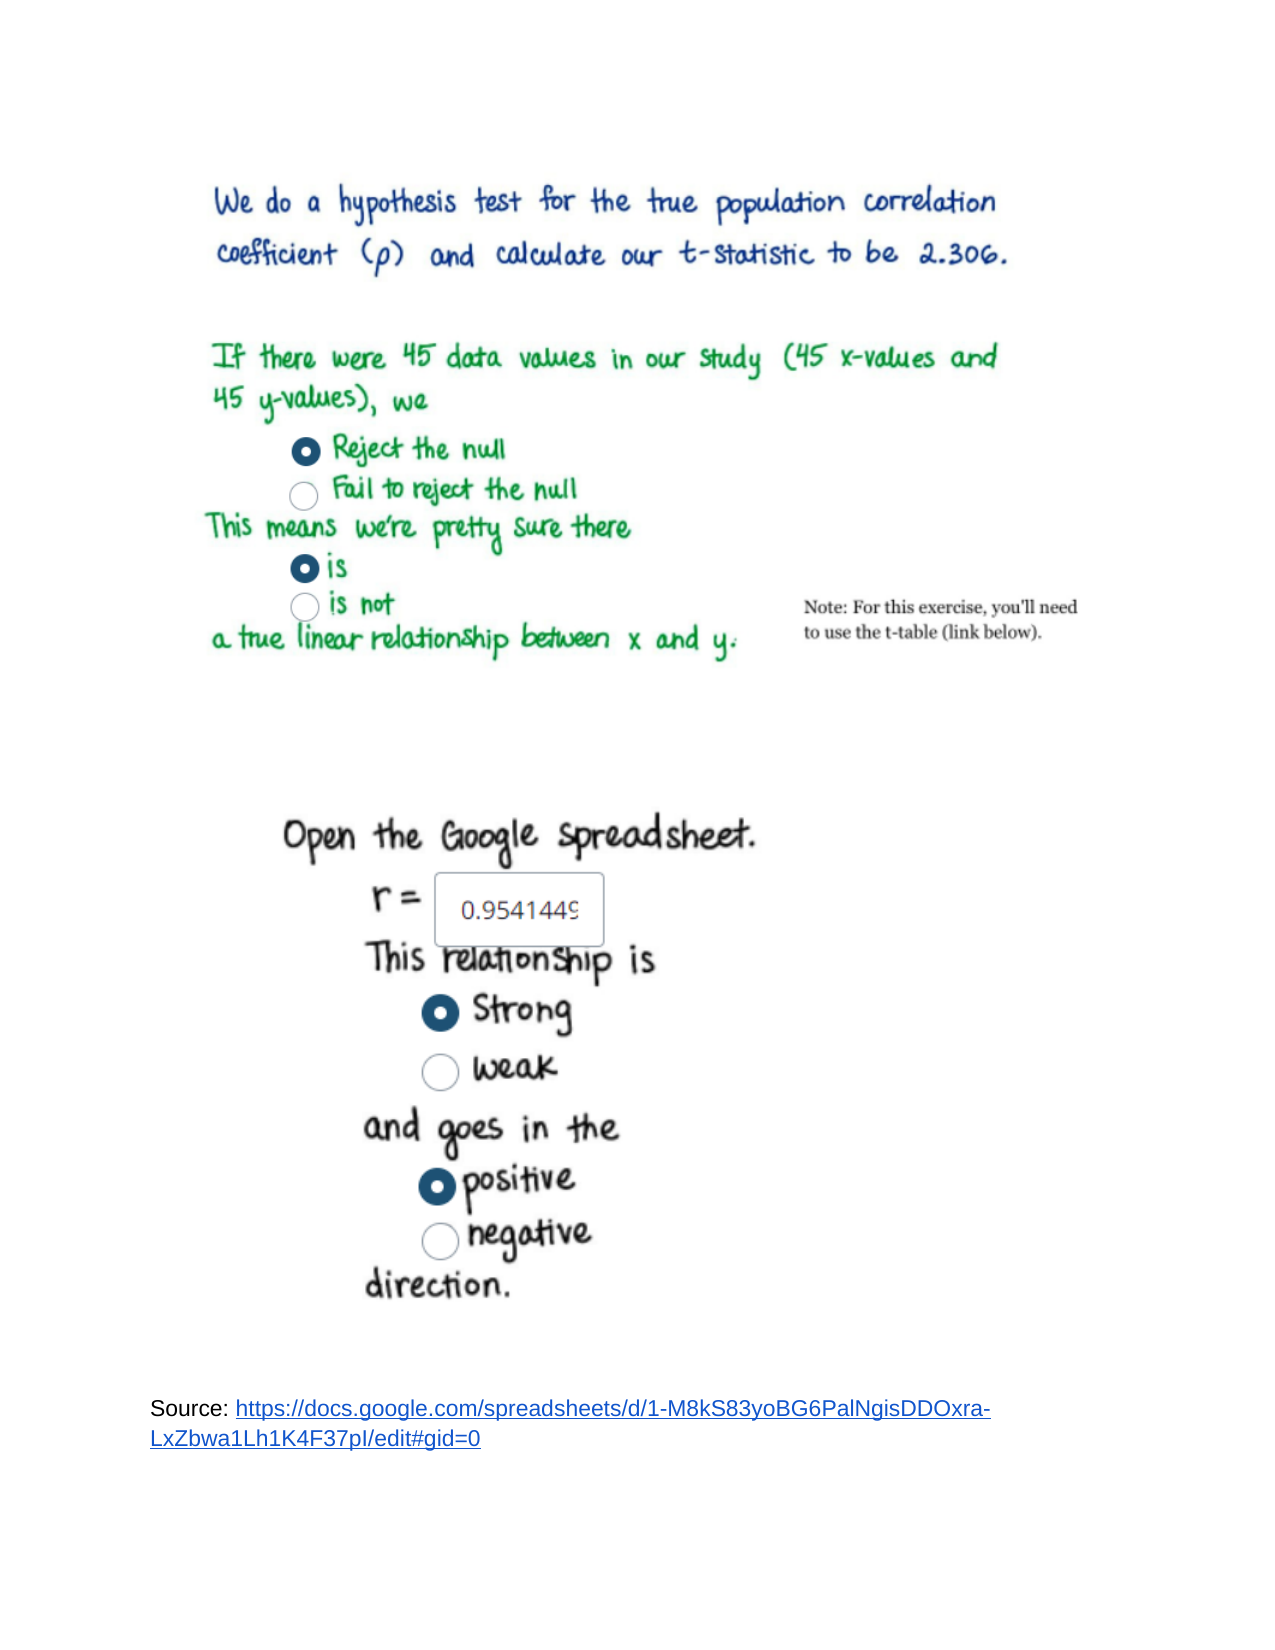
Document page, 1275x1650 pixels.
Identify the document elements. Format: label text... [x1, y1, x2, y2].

text Source: https://docs.google.com/spreadsheets/d/1-M8kS83yoBG6PalNgisDDOxra-LxZbwa1Lh1K4F37pI/edit#gid=0 [150, 1395, 1125, 1452]
picture [150, 744, 930, 1392]
picture [150, 150, 1125, 711]
